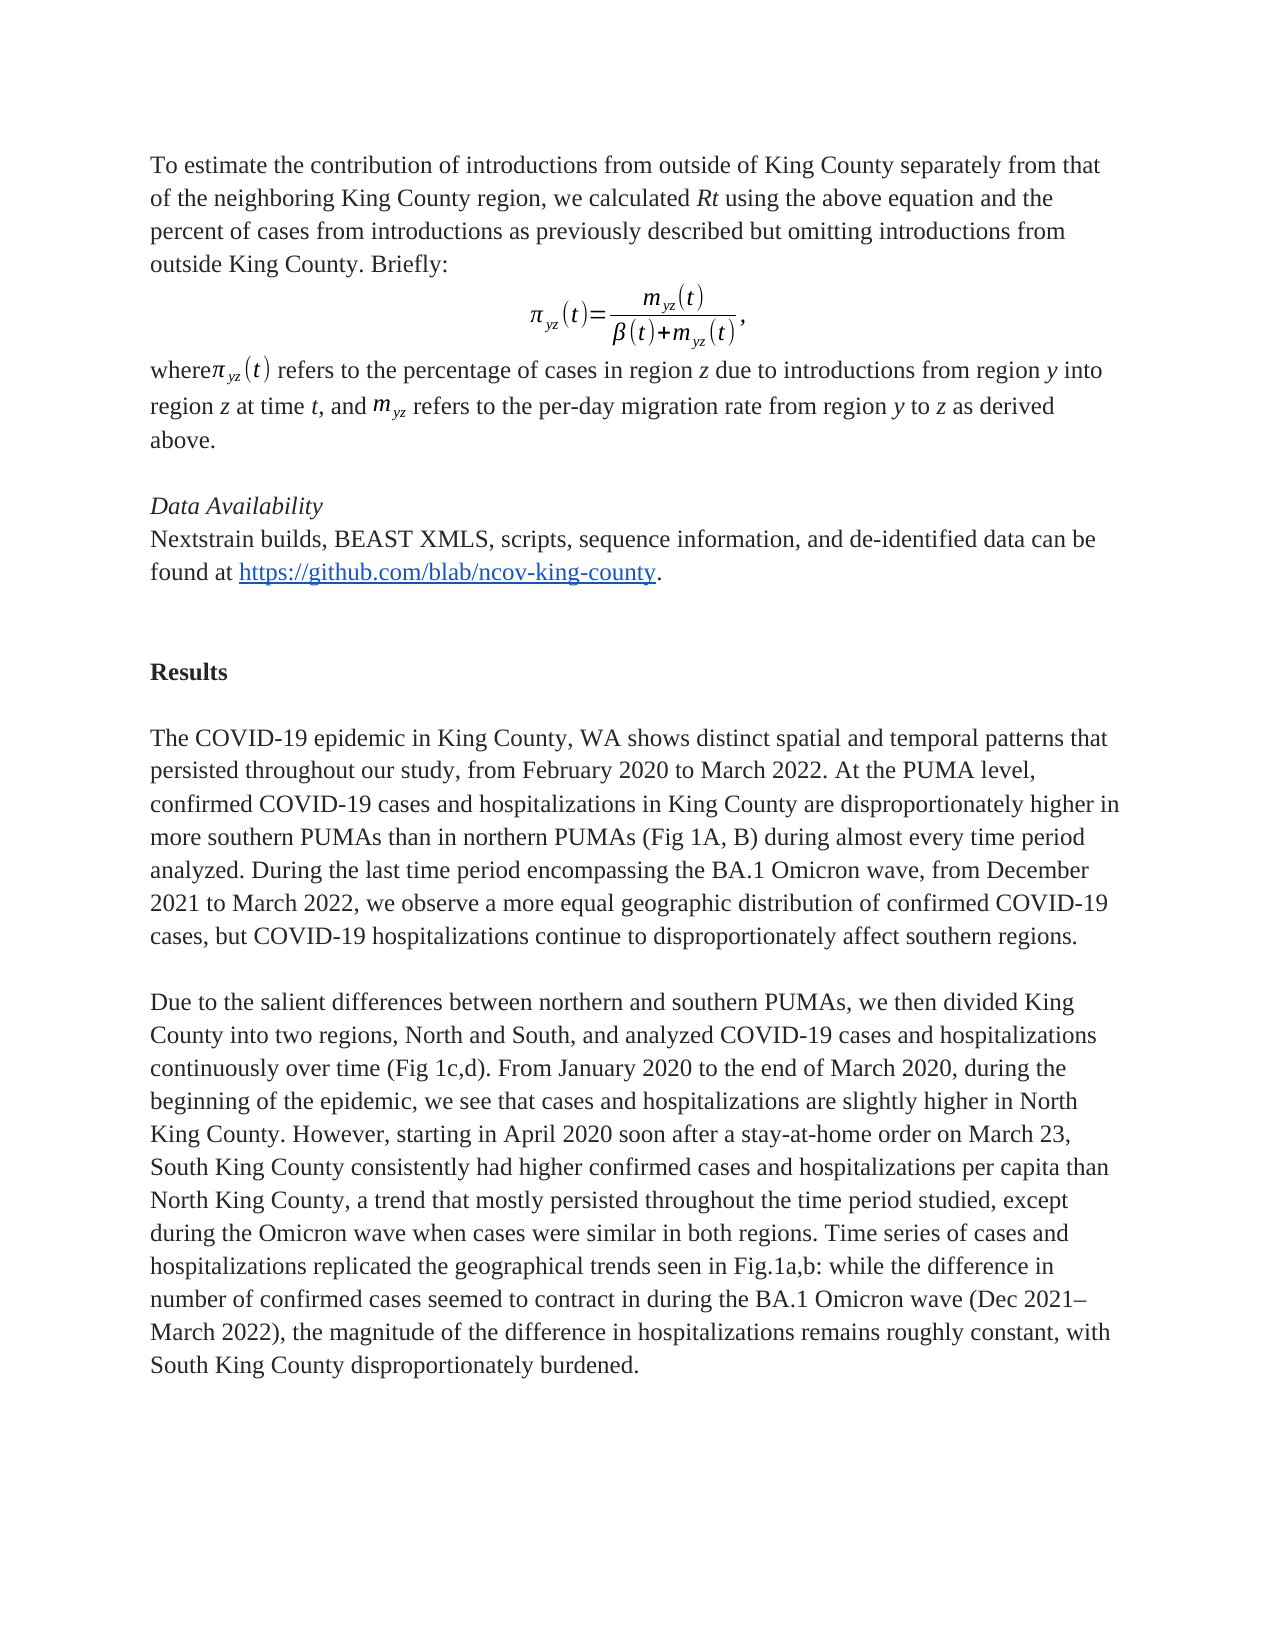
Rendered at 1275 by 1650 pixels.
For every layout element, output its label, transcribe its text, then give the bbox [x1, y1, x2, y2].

text Data Availability [150, 491, 1125, 520]
text Due to the salient differences between northern and southern PUMAs, we then divided King County into two regions, North and South, and analyzed COVID-19 cases and hospitalizations continuously over time (Fig 1c,d). From January 2020 to the end of March 2020, during the beginning of the epidemic, we see that cases and hospitalizations are slightly higher in North King County. However, starting in April 2020 soon after a stay-at-home order on March 23, South King County consistently had higher confirmed cases and hospitalizations per capita than North King County, a trend that mostly persisted throughout the time period studied, except during the Omicron wave when cases were similar in both regions. Time series of cases and hospitalizations replicated the geographical trends seen in Fig.1a,b: while the difference in number of confirmed cases seemed to contract in during the BA.1 Omicron wave (Dec 2021–March 2022), the magnitude of the difference in hospitalizations remains roughly constant, with South King County disproportionately burdened. [150, 987, 1125, 1379]
text where refers to the percentage of cases in region z due to introductions from region y into region z at time t, and refers to the per-day migration rate from region y to z as derived above. [150, 353, 1125, 454]
text The COVID-19 epidemic in King County, WA shows distinct spatial and temporal patterns that persisted throughout our study, from February 2020 to March 2022. At the PUMA level, confirmed COVID-19 cases and hospitalizations in King County are disproportionately higher in more southern PUMAs than in northern PUMAs (Fig 1A, B) during almost every time period analyzed. During the last time period encompassing the BA.1 Omicron wave, from December 2021 to March 2022, we observe a more equal geographic distribution of confirmed COVID-19 cases, but COVID-19 hospitalizations continue to disproportionately affect southern regions. [150, 723, 1125, 949]
text Results [150, 657, 1125, 685]
text Nextstrain builds, BEAST XMLS, scripts, sequence information, and de-identified data can be found at https://github.com/blab/ncov-king-county. [150, 524, 1125, 586]
text To estimate the contribution of introductions from outside of King County separately from that of the neighboring King County region, we calculated Rt using the above equation and the percent of cases from introductions as previously described but omitting introductions from outside King County. Briefly: [150, 150, 1125, 278]
